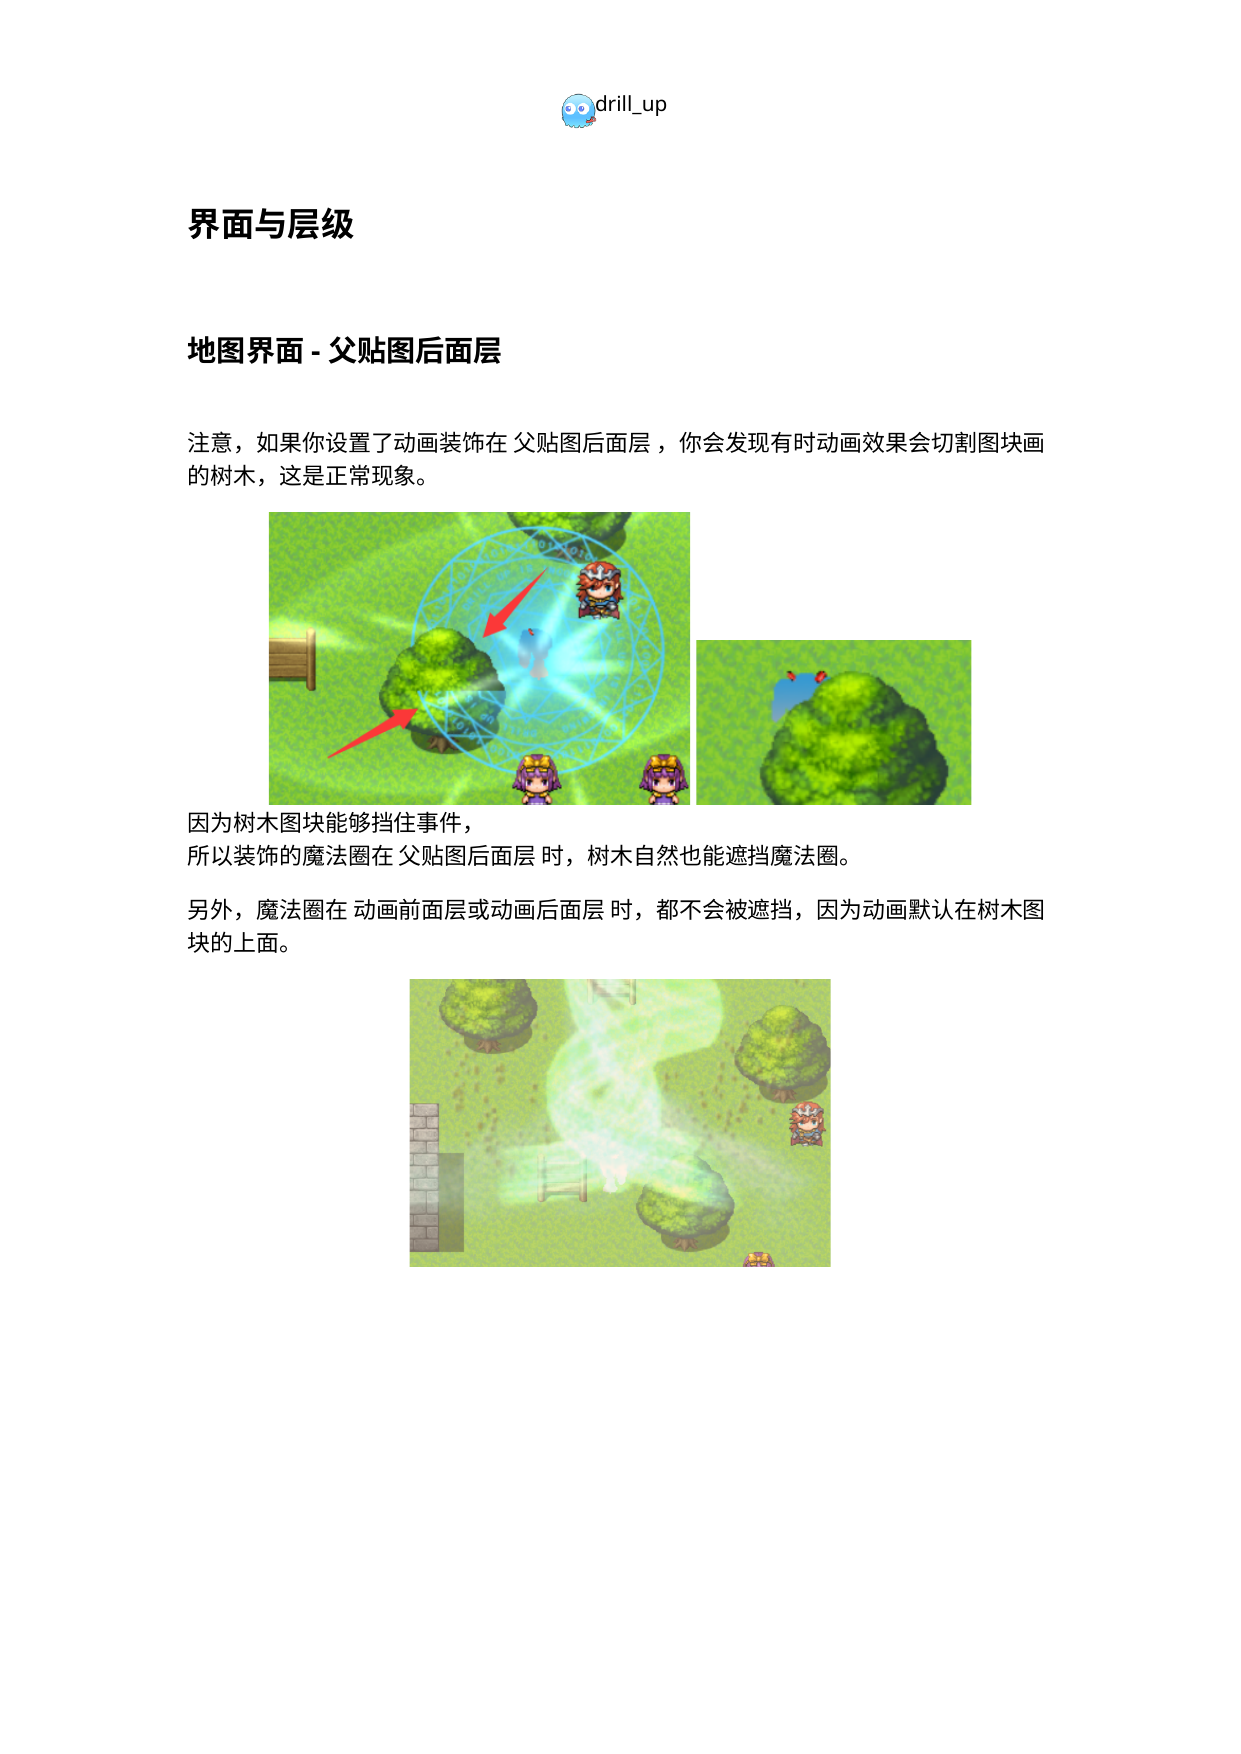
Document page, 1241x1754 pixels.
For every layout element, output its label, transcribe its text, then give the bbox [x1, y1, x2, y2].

picture [268, 512, 690, 805]
picture [696, 640, 972, 805]
text 所以装饰的魔法圈在 父贴图后面层 时，树木自然也能遮挡魔法圈。 [187, 838, 1053, 871]
picture [409, 979, 831, 1267]
subtitle 地图界面 - 父贴图后面层 [187, 316, 1053, 381]
text 另外，魔法圈在 动画前面层或动画后面层 时，都不会被遮挡，因为动画默认在树木图块的上面。 [187, 892, 1053, 958]
picture [556, 88, 597, 130]
text 注意，如果你设置了动画装饰在 父贴图后面层 ，你会发现有时动画效果会切割图块画的树木，这是正常现象。 [187, 425, 1053, 491]
text 因为树木图块能够挡住事件， [187, 804, 1053, 838]
subtitle 界面与层级 [187, 189, 1053, 254]
